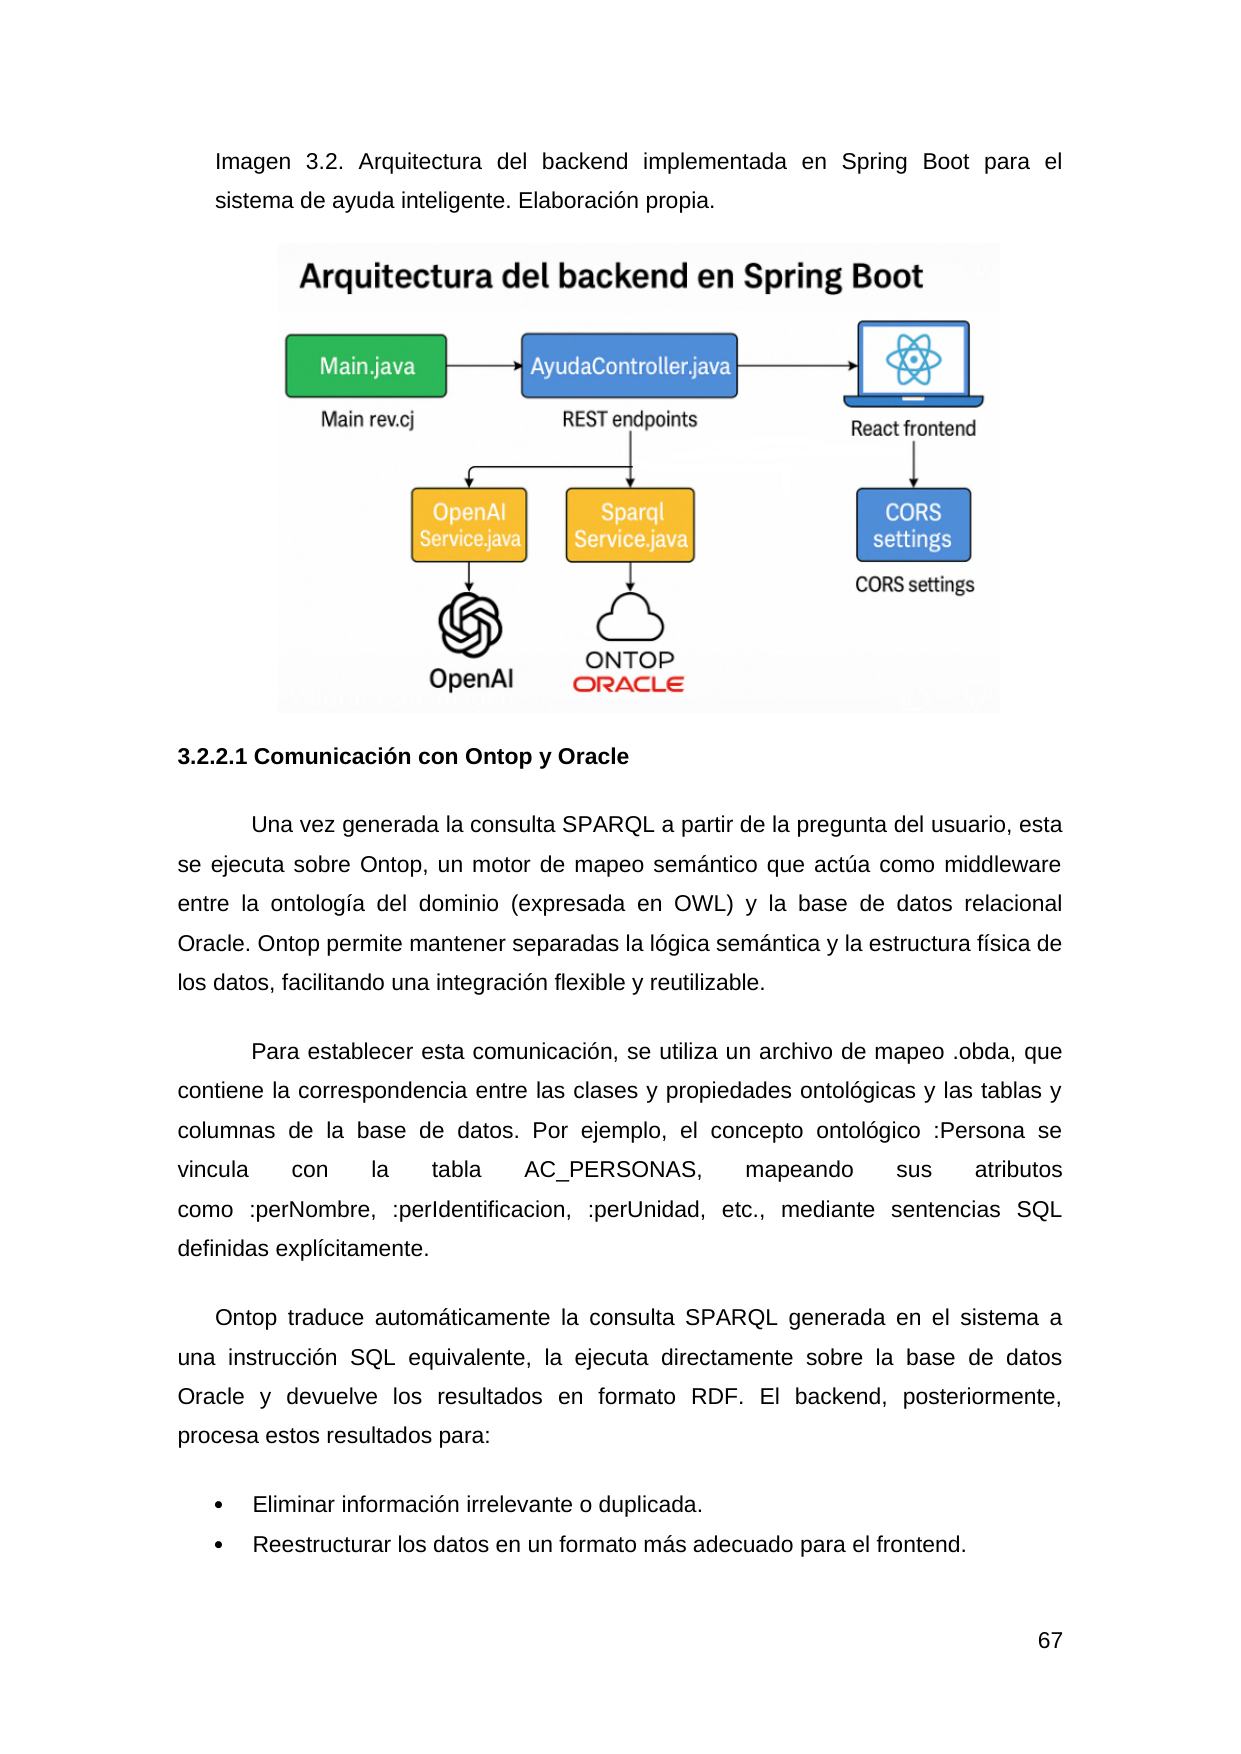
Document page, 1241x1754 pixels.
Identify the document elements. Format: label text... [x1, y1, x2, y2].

text Para establecer esta comunicación, se utiliza un archivo de mapeo .obda, que contiene la correspondencia entre las clases y propiedades ontológicas y las tablas y columnas de la base de datos. Por ejemplo, el concepto ontológico :Persona se vincula con la tabla AC_PERSONAS, mapeando sus atributos como :perNombre, :perIdentificacion, :perUnidad, etc., mediante sentencias SQL definidas explícitamente. [177, 1038, 1063, 1262]
picture [277, 243, 1000, 713]
list Reestructurar los datos en un formato más adecuado para el frontend. [215, 1531, 1063, 1557]
text Imagen 3.2. Arquitectura del backend implementada en Spring Boot para el sistema de ayuda inteligente. Elaboración propia. [215, 148, 1063, 213]
text Ontop traduce automáticamente la consulta SPARQL generada en el sistema a una instrucción SQL equivalente, la ejecuta directamente sobre la base de datos Oracle y devuelve los resultados en formato RDF. El backend, posteriormente, procesa estos resultados para: [177, 1304, 1063, 1449]
list Eliminar información irrelevante o duplicada. [215, 1491, 1063, 1517]
text Una vez generada la consulta SPARQL a partir de la pregunta del usuario, esta se ejecuta sobre Ontop, un motor de mapeo semántico que actúa como middleware entre la ontología del dominio (expresada en OWL) y la base de datos relacional Oracle. Ontop permite mantener separadas la lógica semántica y la estructura física de los datos, facilitando una integración flexible y reutilizable. [177, 811, 1063, 996]
subtitle 3.2.2.1 Comunicación con Ontop y Oracle [177, 743, 1063, 769]
